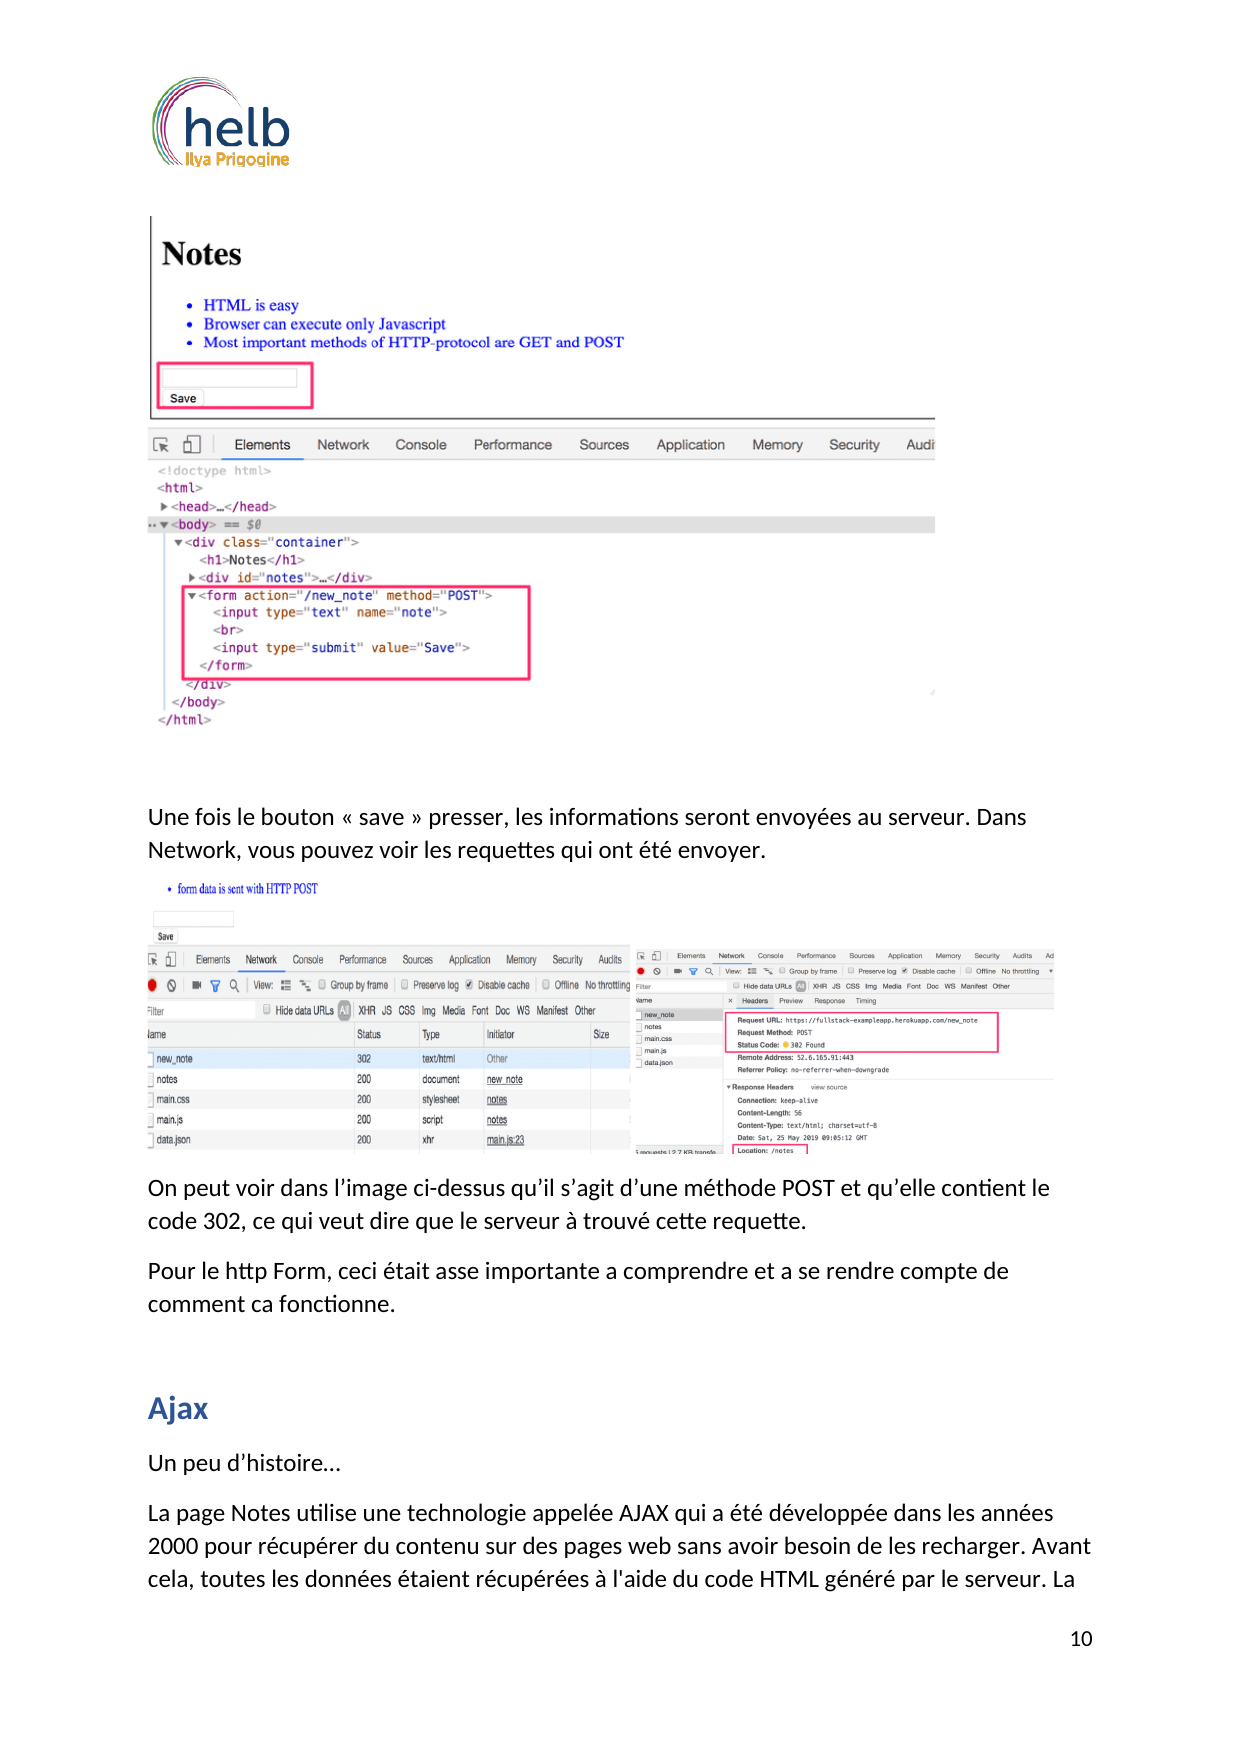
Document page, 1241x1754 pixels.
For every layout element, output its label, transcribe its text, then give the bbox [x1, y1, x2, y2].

text Un peu d’histoire… [148, 1448, 1092, 1478]
picture [147, 883, 630, 1154]
picture [635, 949, 1054, 1154]
text Pour le http Form, ceci était asse importante a comprendre et a se rendre compte de comment ca fonctionne. [148, 1255, 1092, 1318]
picture [147, 216, 936, 733]
text Ajax [148, 1387, 1092, 1428]
text On peut voir dans l’image ci-dessus qu’il s’agit d’une méthode POST et qu’elle contient le code 302, ce qui veut dire que le serveur à trouvé cette requette. [148, 1172, 1092, 1236]
text Une fois le bouton « save » presser, les informations seront envoyées au serveur. Dans Network, vous pouvez voir les requettes qui ont été envoyer. [148, 801, 1092, 864]
picture [147, 73, 296, 167]
